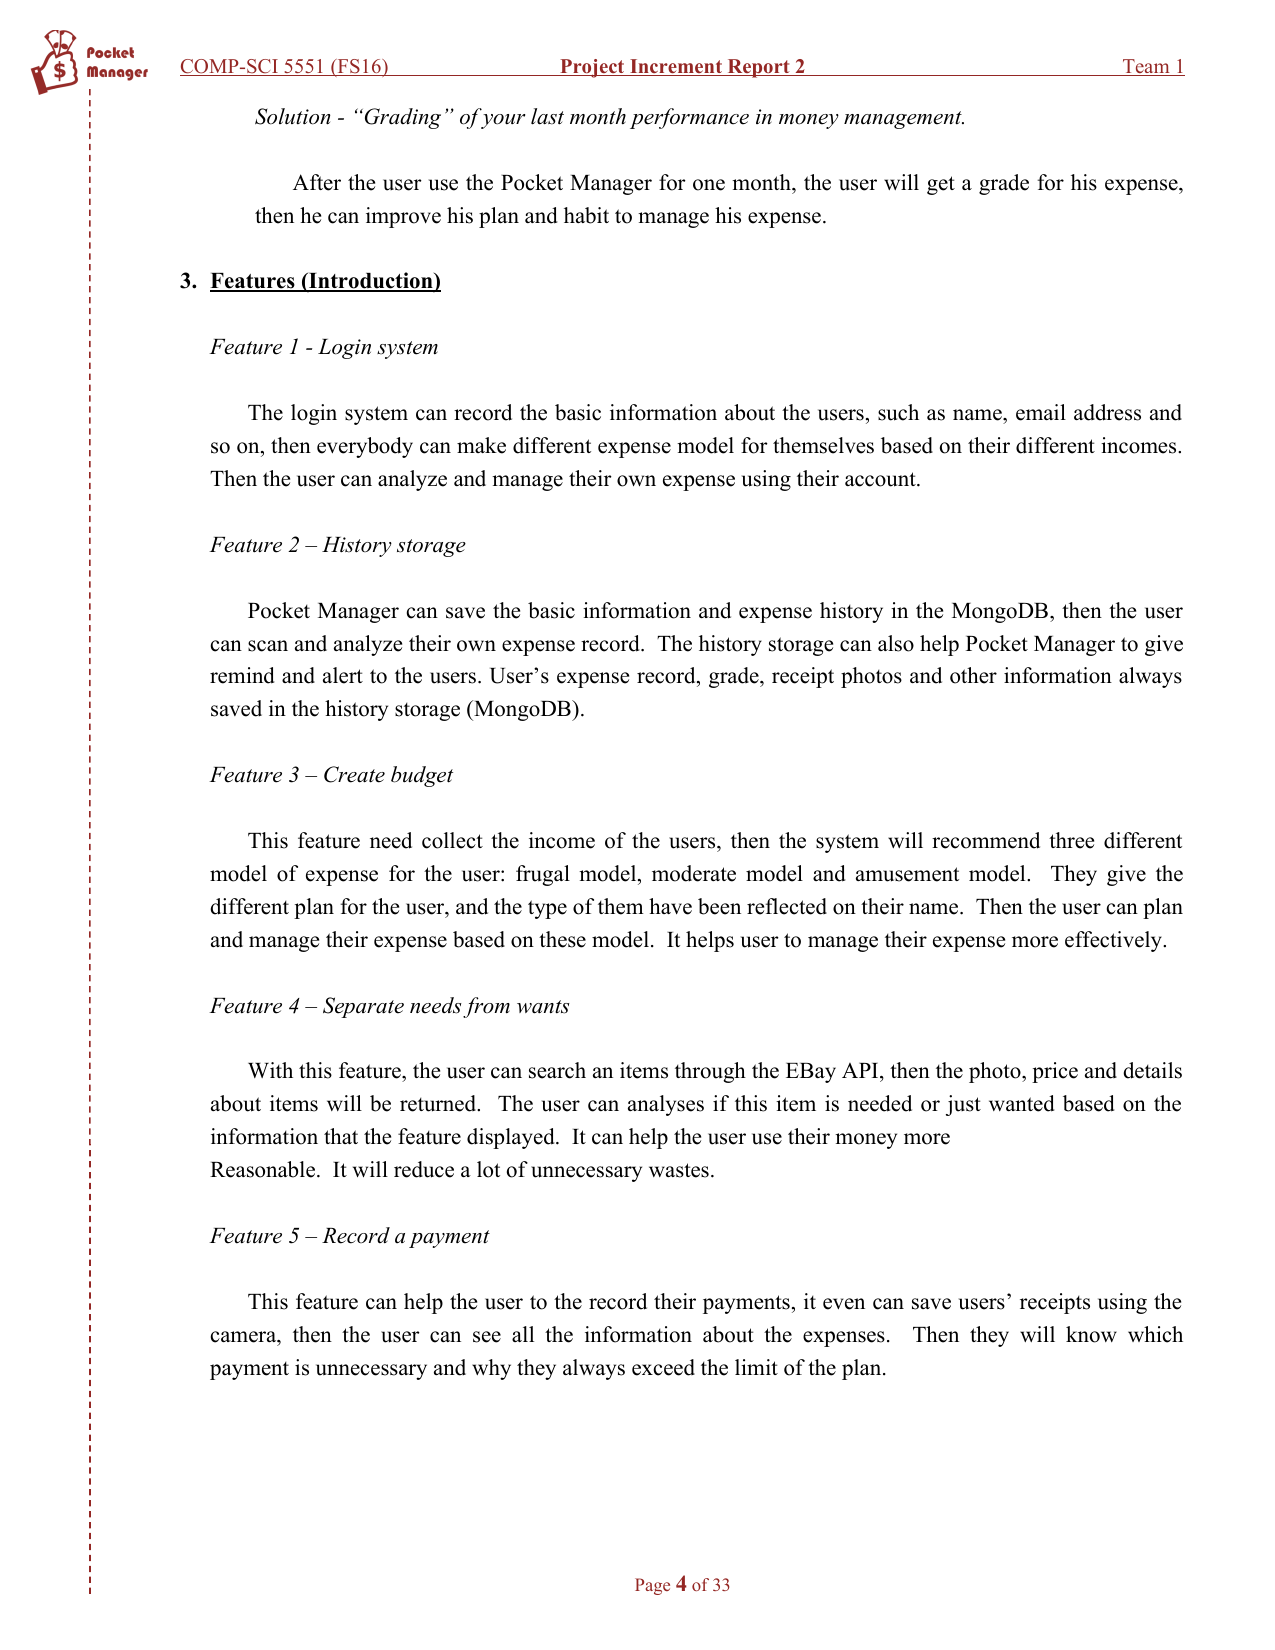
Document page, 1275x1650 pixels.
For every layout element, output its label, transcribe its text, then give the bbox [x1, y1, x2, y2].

text Pocket Manager can save the basic information and expense history in the MongoDB, then the user can scan and analyze their own expense record. The history storage can also help Pocket Manager to give remind and alert to the users. User’s expense record, grade, receipt photos and other information always saved in the history storage (MongoDB). [210, 597, 1185, 722]
text With this feature, the user can search an items through the EBay API, then the photo, price and details about items will be returned. The user can analyses if this item is needed or just wanted based on the information that the feature displayed. It can help the user use their money more [210, 1058, 1185, 1150]
text 3. Features (Introduction) [180, 268, 1185, 294]
text Feature 1 - Login system [210, 333, 1185, 360]
text Feature 3 – Create budget [210, 761, 1185, 788]
text The login system can record the basic information about the users, such as name, email address and so on, then everybody can make different expense model for themselves based on their different incomes. Then the user can analyze and manage their own expense using their account. [210, 399, 1185, 491]
text Reasonable. It will reduce a lot of unnecessary wastes. [210, 1156, 1185, 1183]
text Solution - “Grading” of your last month performance in money management. [255, 103, 1185, 129]
text After the user use the Pocket Manager for one month, the user will get a grade for his expense, then he can improve his plan and habit to manage his expense. [255, 169, 1185, 228]
text Feature 4 – Separate needs from wants [210, 992, 1185, 1018]
text This feature can help the user to the record their payments, it even can save users’ receipts using the camera, then the user can see all the information about the expenses. Then they will know which payment is unnecessary and why they always exceed the limit of the plan. [210, 1288, 1185, 1380]
text Feature 5 – Record a payment [210, 1222, 1185, 1248]
text This feature need collect the income of the users, then the system will recommend three different model of expense for the user: frugal model, moderate model and amusement model. They give the different plan for the user, and the type of them have been reflected on their name. Then the user can plan and manage their expense based on these model. It helps user to manage their expense more effectively. [210, 827, 1185, 952]
text Feature 2 – History storage [210, 531, 1185, 557]
